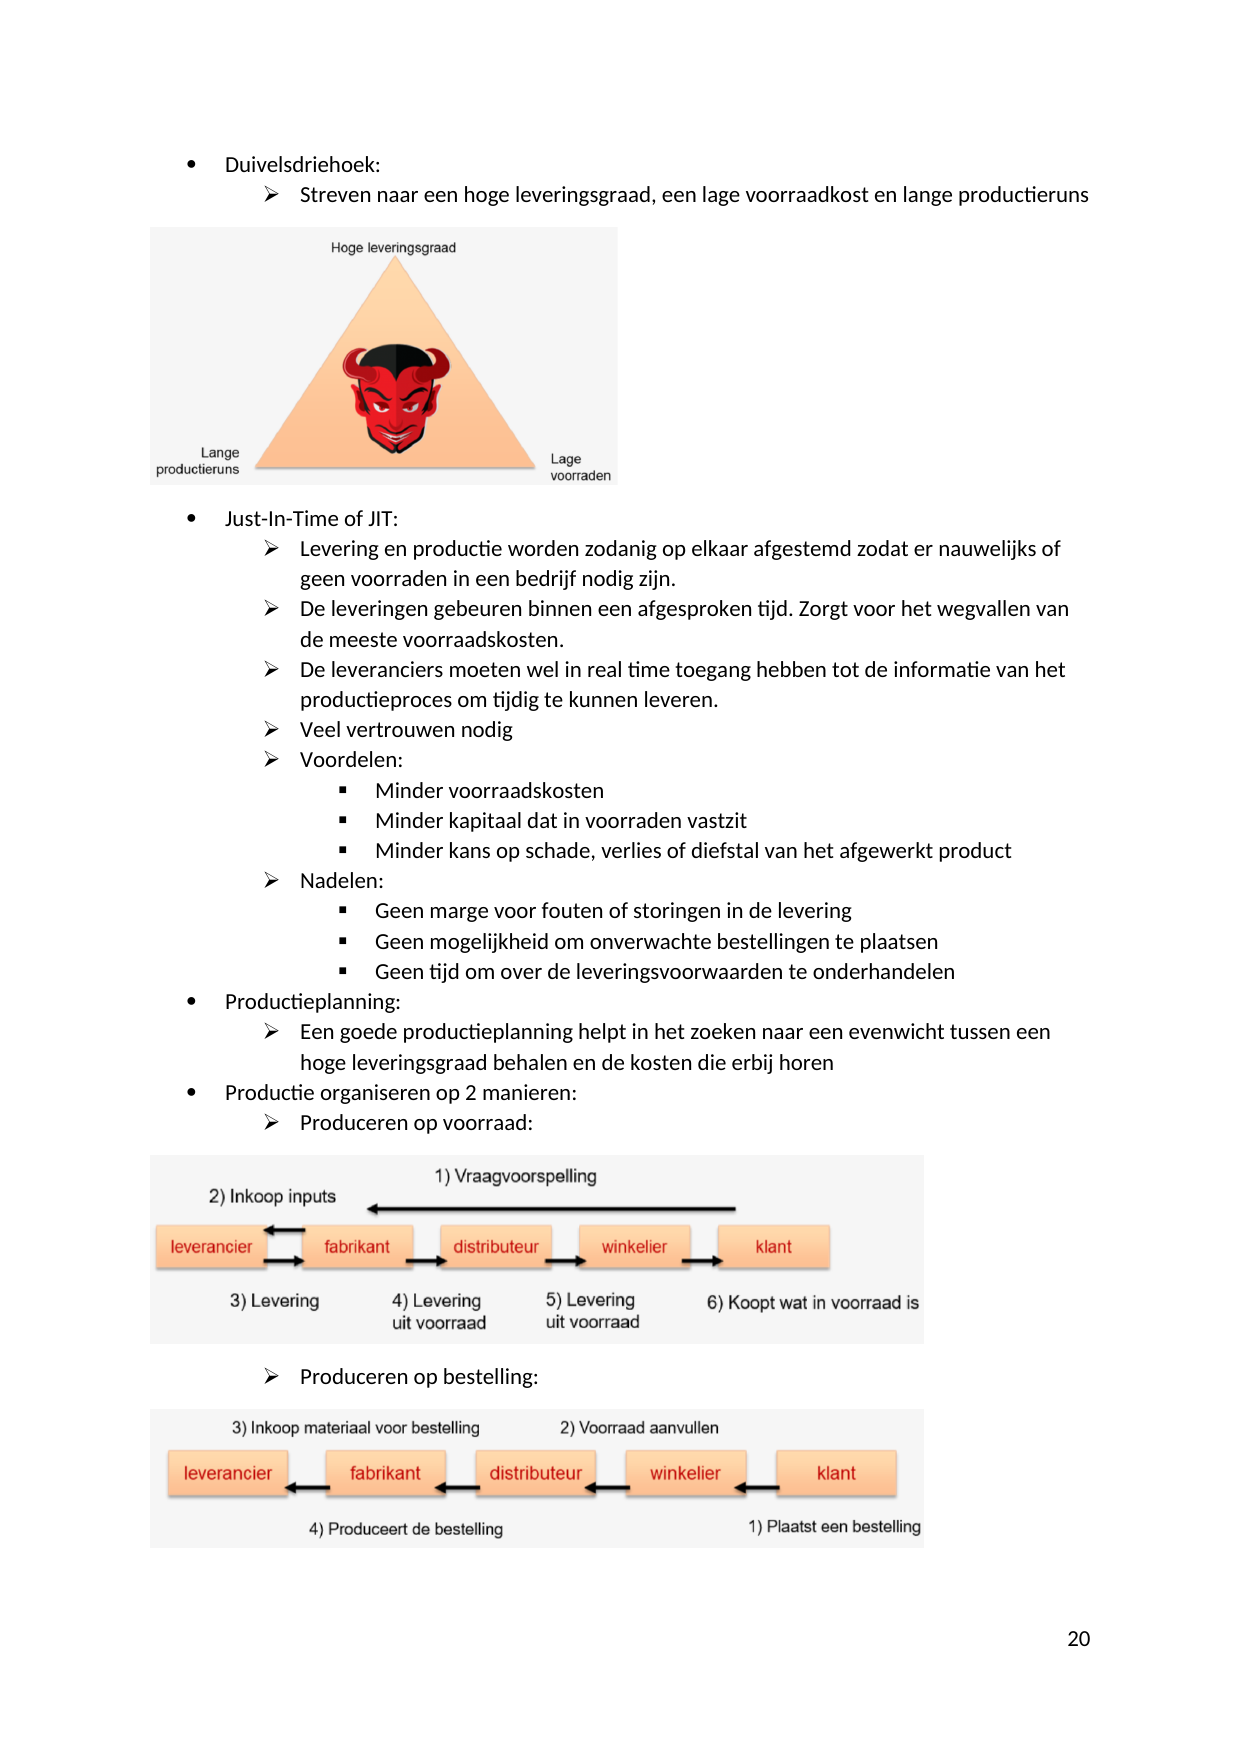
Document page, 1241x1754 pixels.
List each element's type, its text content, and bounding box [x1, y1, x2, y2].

list Levering en productie worden zodanig op elkaar afgestemd zodat er nauwelijks of geen voorraden in een bedrijf nodig zijn. [262, 534, 1090, 592]
list Produceren op bestelling: [262, 1362, 1090, 1390]
list Minder kans op schade, verlies of diefstal van het afgewerkt product [337, 836, 1090, 864]
picture [150, 1155, 924, 1344]
list Duivelsdriehoek: [187, 150, 1090, 178]
list Just-In-Time of JIT: [187, 504, 1090, 532]
list Streven naar een hoge leveringsgraad, een lage voorraadkost en lange productieruns [262, 180, 1090, 208]
picture [150, 227, 618, 485]
list Geen marge voor fouten of storingen in de levering [337, 897, 1090, 924]
list Een goede productieplanning helpt in het zoeken naar een evenwicht tussen een hoge leveringsgraad behalen en de kosten die erbij horen [262, 1017, 1090, 1076]
list Produceren op voorraad: [262, 1108, 1090, 1136]
list Minder kapitaal dat in voorraden vastzit [337, 806, 1090, 834]
list Productieplanning: [187, 987, 1090, 1015]
list Veel vertrouwen nodig [262, 715, 1090, 743]
list Productie organiseren op 2 manieren: [187, 1078, 1090, 1106]
list Minder voorraadskosten [337, 776, 1090, 804]
picture [150, 1409, 924, 1548]
list Voordelen: [262, 746, 1090, 773]
list Geen mogelijkheid om onverwachte bestellingen te plaatsen [337, 927, 1090, 955]
list Nadelen: [262, 866, 1090, 894]
list De leveringen gebeuren binnen een afgesproken tijd. Zorgt voor het wegvallen van de meeste voorraadskosten. [262, 594, 1090, 653]
list Geen tijd om over de leveringsvoorwaarden te onderhandelen [337, 957, 1090, 985]
list De leveranciers moeten wel in real time toegang hebben tot de informatie van het productieproces om tijdig te kunnen leveren. [262, 655, 1090, 713]
